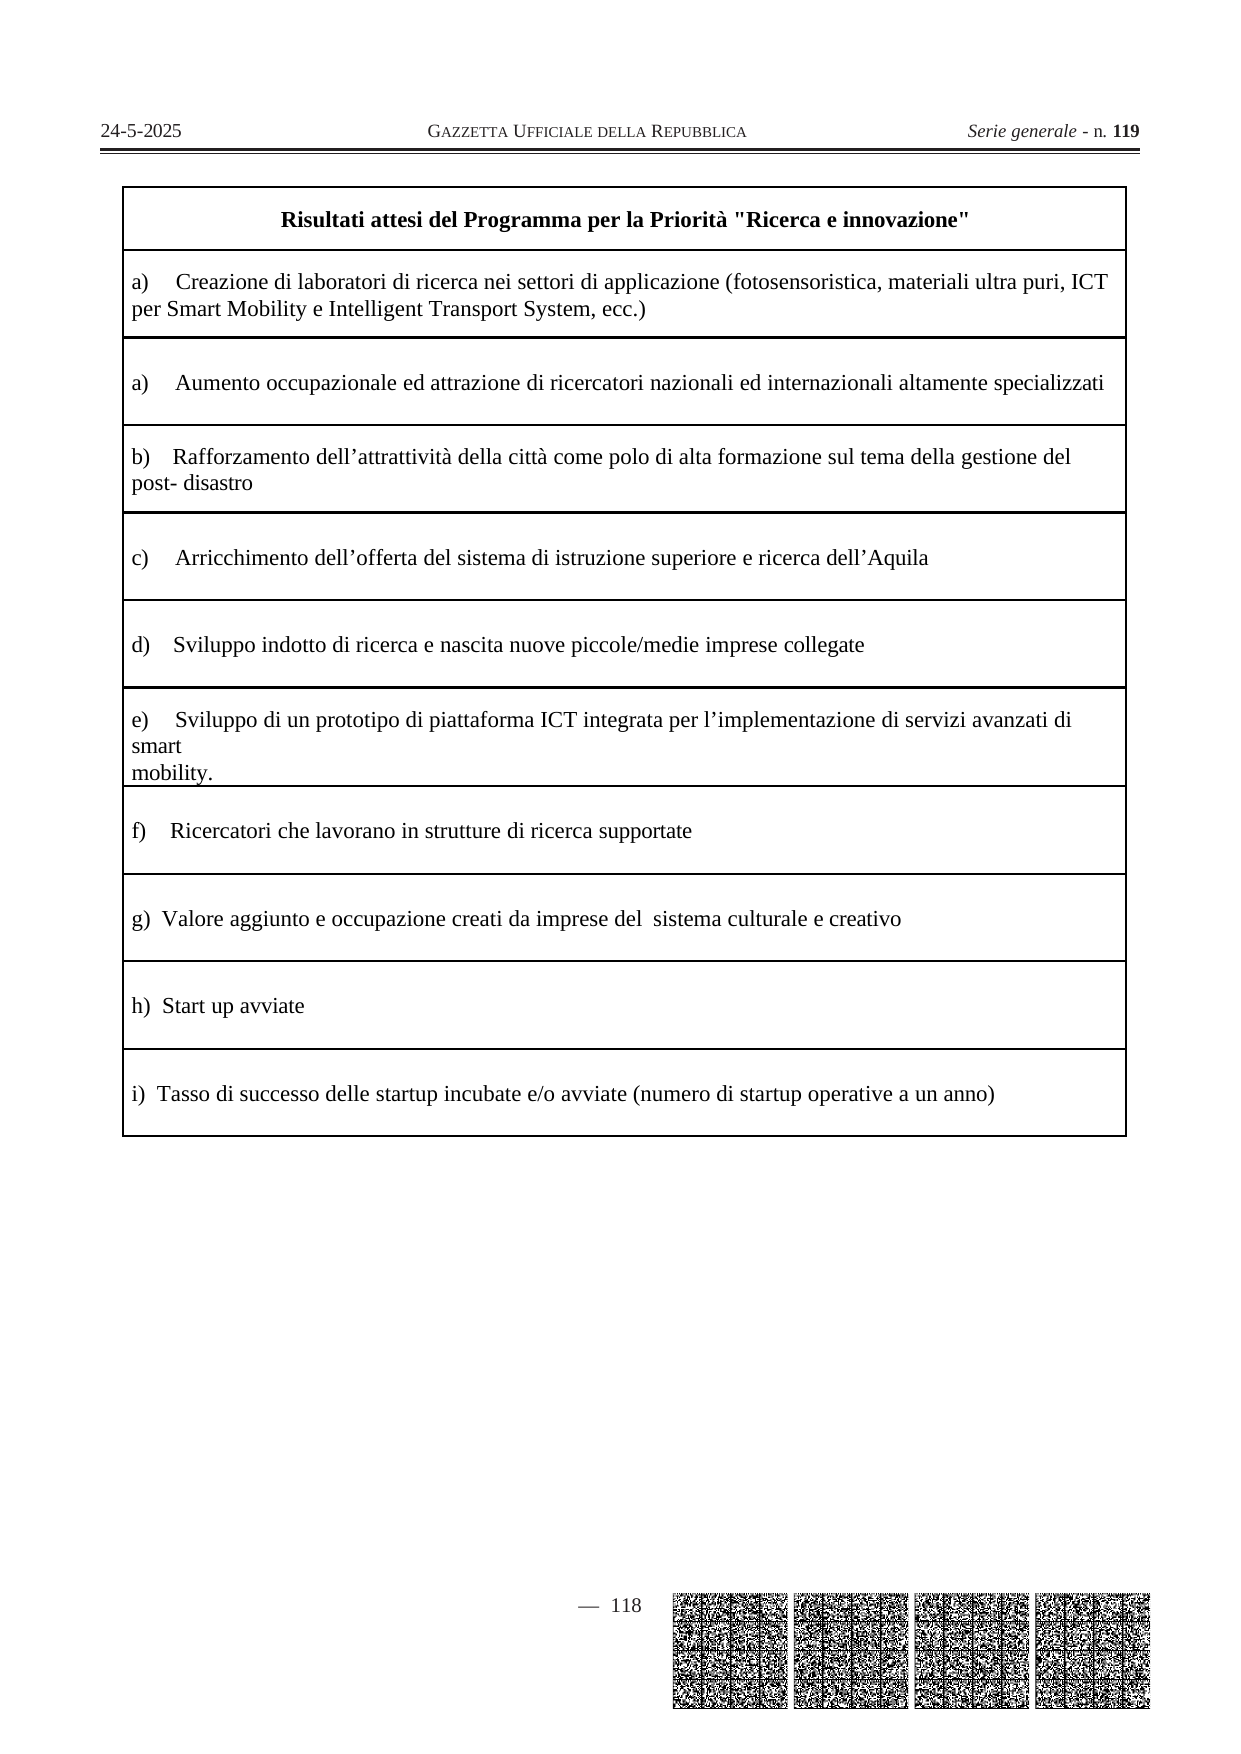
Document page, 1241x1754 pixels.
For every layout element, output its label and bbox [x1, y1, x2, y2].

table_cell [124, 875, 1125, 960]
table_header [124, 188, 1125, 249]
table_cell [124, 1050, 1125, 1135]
picture [672, 1593, 788, 1709]
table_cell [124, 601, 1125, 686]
picture [914, 1593, 1030, 1709]
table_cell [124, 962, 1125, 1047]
picture [793, 1593, 909, 1709]
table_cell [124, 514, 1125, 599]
picture [1035, 1593, 1150, 1709]
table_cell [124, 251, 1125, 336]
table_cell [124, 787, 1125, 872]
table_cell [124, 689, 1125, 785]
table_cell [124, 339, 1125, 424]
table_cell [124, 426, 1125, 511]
